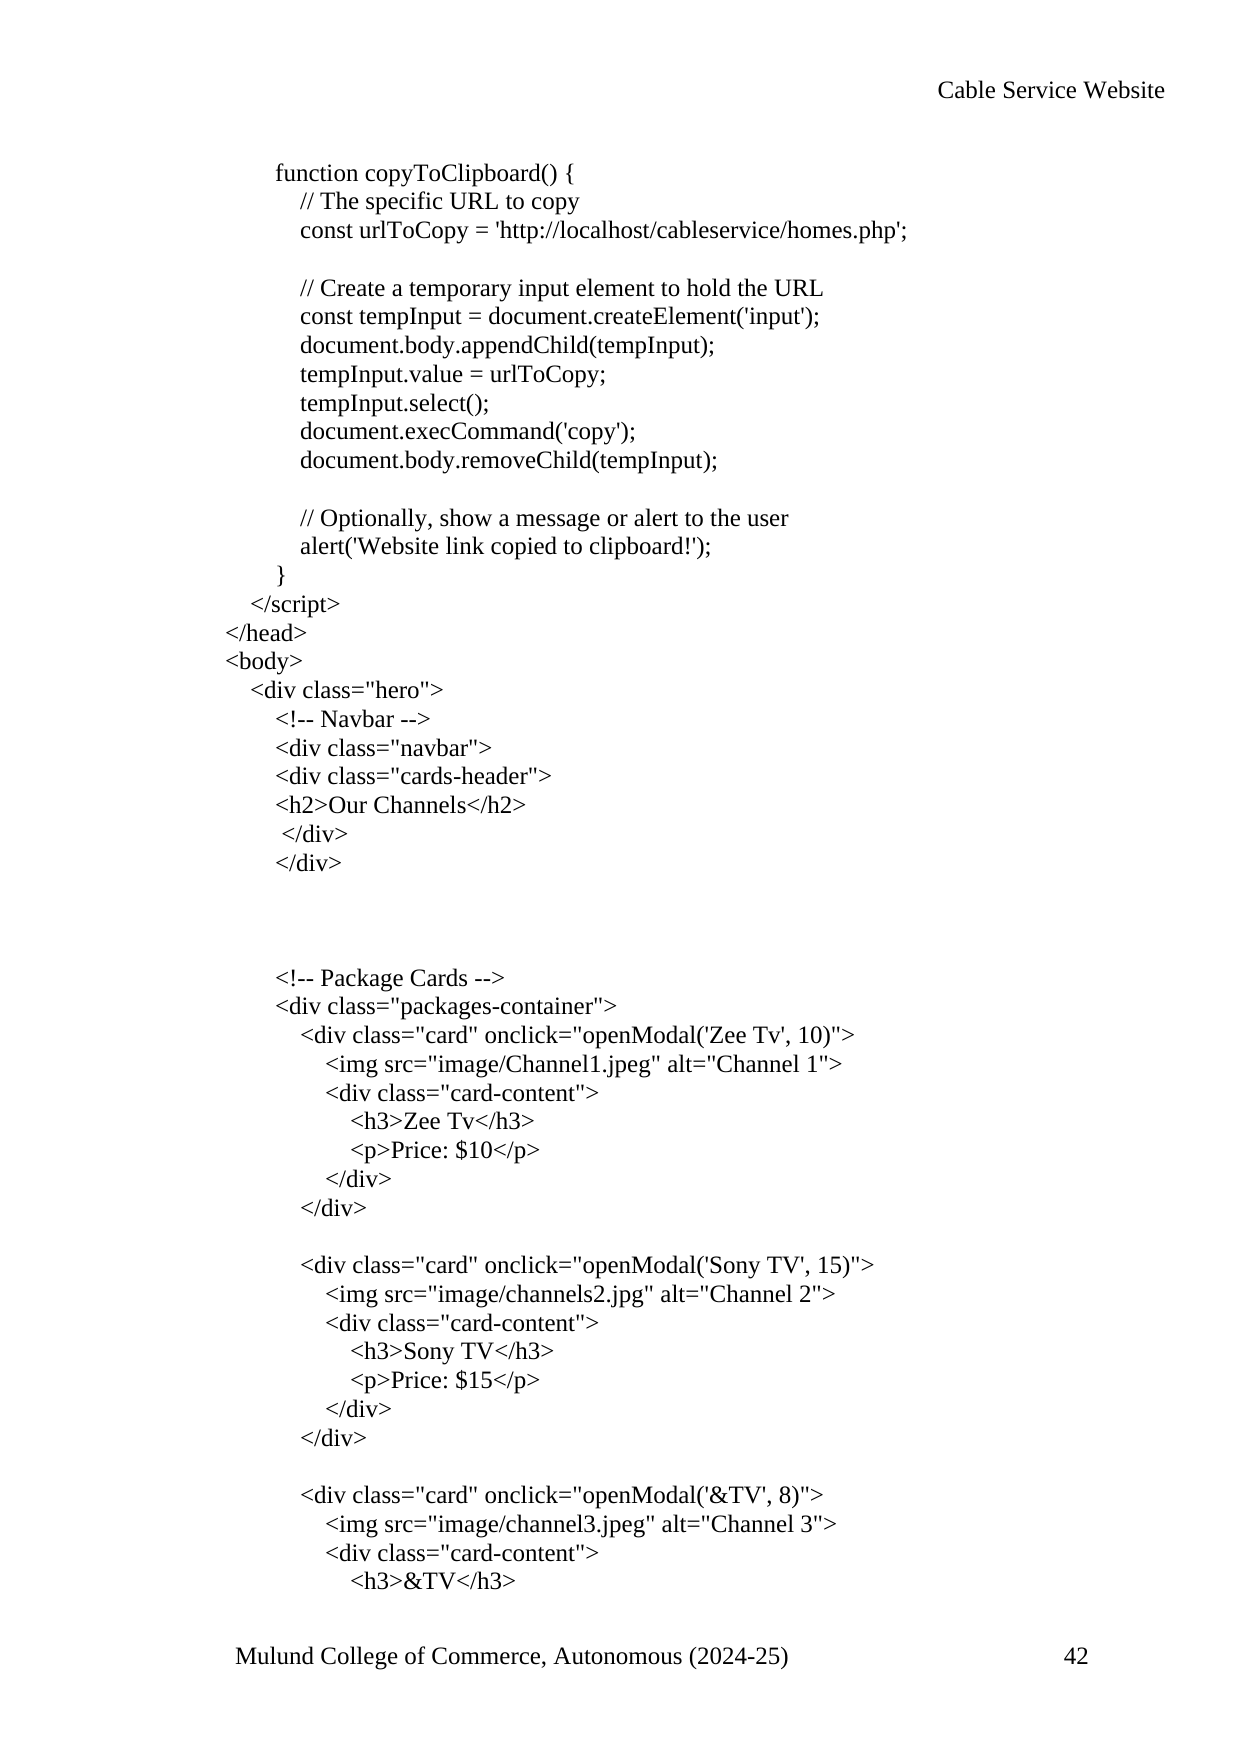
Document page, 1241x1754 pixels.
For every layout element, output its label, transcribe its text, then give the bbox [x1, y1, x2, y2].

text <div class="navbar"> [225, 733, 1090, 761]
text </div> [225, 848, 1090, 876]
text </div> [225, 1193, 1090, 1221]
text document.body.removeChild(tempInput); [225, 445, 1090, 474]
text <h3>&TV</h3> [225, 1566, 1090, 1595]
text <h2>Our Channels</h2> [225, 790, 1090, 819]
text document.body.appendChild(tempInput); [225, 330, 1090, 359]
text <div class="card-content"> [225, 1308, 1090, 1336]
text const tempInput = document.createElement('input'); [225, 301, 1090, 330]
text <p>Price: $15</p> [225, 1365, 1090, 1394]
text <div class="cards-header"> [225, 761, 1090, 790]
text function copyToClipboard() { [225, 158, 1090, 186]
text tempInput.select(); [225, 388, 1090, 416]
text document.execCommand('copy'); [225, 416, 1090, 445]
text </div> [225, 1394, 1090, 1423]
text <div class="packages-container"> [225, 991, 1090, 1020]
text <div class="card" onclick="openModal('&TV', 8)"> [225, 1480, 1090, 1509]
text <!-- Package Cards --> [225, 963, 1090, 991]
text </div> [225, 1423, 1090, 1451]
text <h3>Sony TV</h3> [225, 1336, 1090, 1365]
text <img src="image/channel3.jpeg" alt="Channel 3"> [225, 1509, 1090, 1538]
text alert('Website link copied to clipboard!'); [225, 531, 1090, 560]
text <div class="card" onclick="openModal('Zee Tv', 10)"> [225, 1020, 1090, 1049]
text </head> [225, 618, 1090, 646]
text <div class="card" onclick="openModal('Sony TV', 15)"> [225, 1250, 1090, 1279]
text <div class="card-content"> [225, 1538, 1090, 1566]
text const urlToCopy = 'http://localhost/cableservice/homes.php'; [225, 215, 1090, 244]
text </div> [225, 1164, 1090, 1193]
text <h3>Zee Tv</h3> [225, 1106, 1090, 1135]
text // The specific URL to copy [225, 186, 1090, 215]
text <img src="image/Channel1.jpeg" alt="Channel 1"> [225, 1049, 1090, 1078]
text } [225, 560, 1090, 589]
text </script> [225, 589, 1090, 618]
text <p>Price: $10</p> [225, 1135, 1090, 1164]
text </div> [225, 819, 1090, 848]
text tempInput.value = urlToCopy; [225, 359, 1090, 388]
text // Optionally, show a message or alert to the user [225, 503, 1090, 531]
text <div class="card-content"> [225, 1078, 1090, 1106]
text <img src="image/channels2.jpg" alt="Channel 2"> [225, 1279, 1090, 1308]
text // Create a temporary input element to hold the URL [225, 273, 1090, 301]
text <body> [225, 646, 1090, 675]
text <div class="hero"> [225, 675, 1090, 704]
text <!-- Navbar --> [225, 704, 1090, 733]
